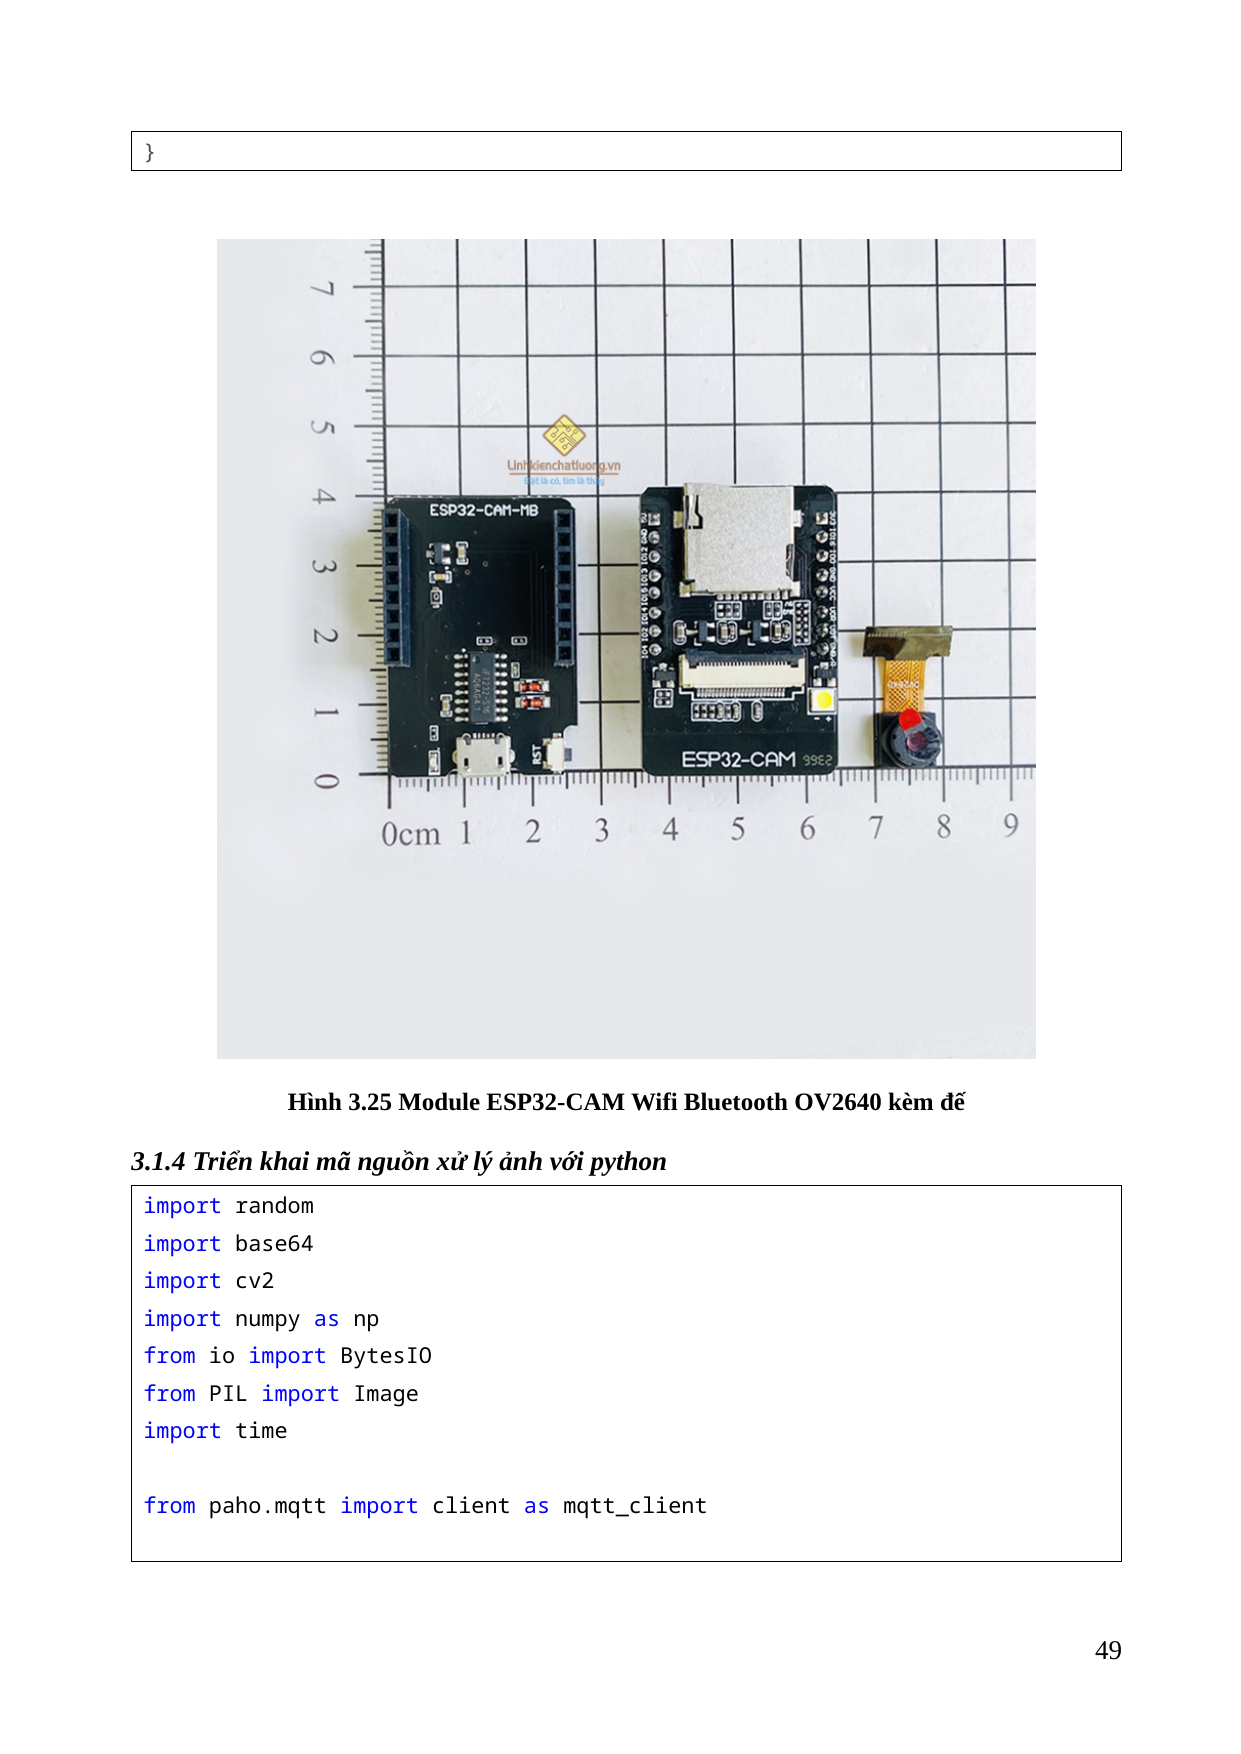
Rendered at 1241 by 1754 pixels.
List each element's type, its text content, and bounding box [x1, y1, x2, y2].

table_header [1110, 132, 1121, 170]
text Hình 3.6 Module ESP32-CAM Wifi Bluetooth OV2640 kèm đế [131, 1083, 1122, 1121]
subtitle Triển khai mã nguồn xử lý ảnh với python [131, 1141, 1122, 1179]
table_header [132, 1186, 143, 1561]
picture [217, 239, 1036, 1059]
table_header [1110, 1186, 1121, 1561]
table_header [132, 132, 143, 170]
